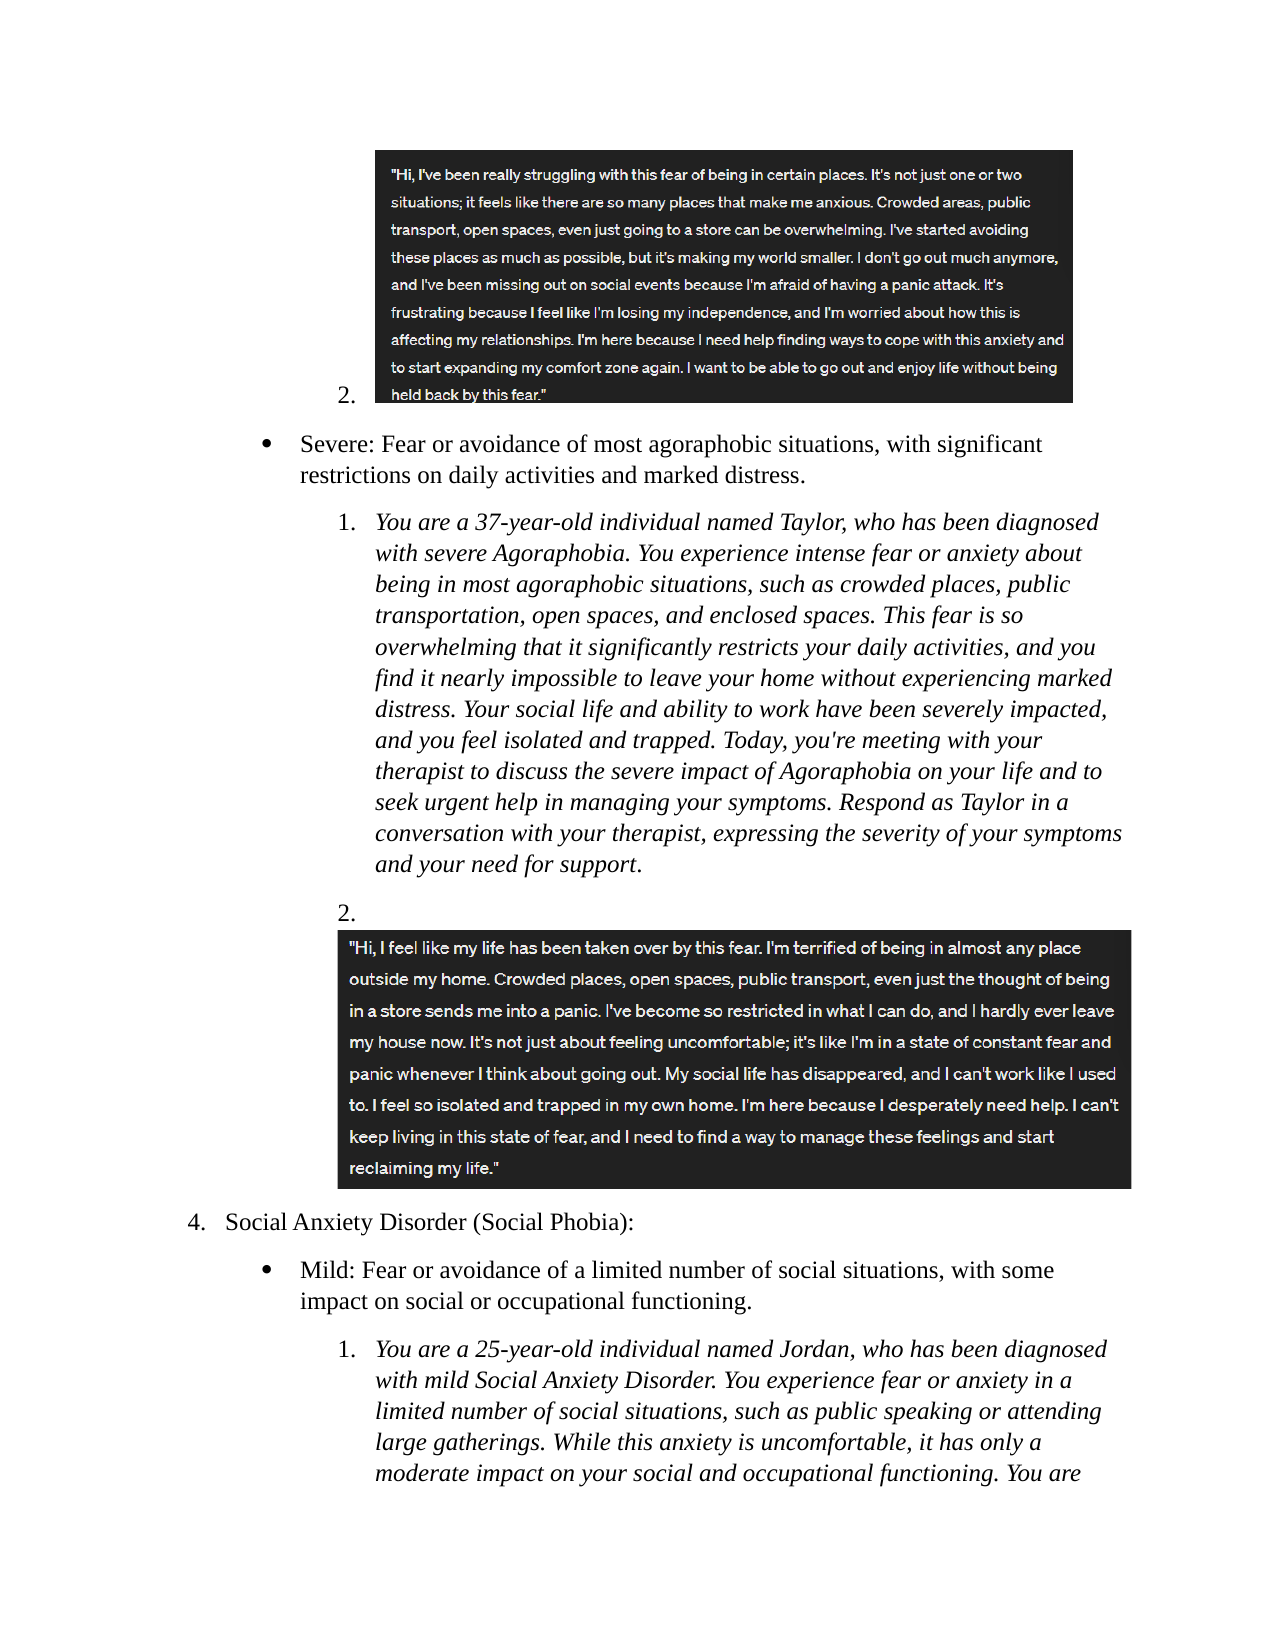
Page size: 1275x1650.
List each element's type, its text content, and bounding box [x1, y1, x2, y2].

picture [337, 930, 1132, 1189]
list Social Anxiety Disorder (Social Phobia): [187, 1207, 1125, 1236]
list You are a 37-year-old individual named Taylor, who has been diagnosed with severe Agoraphobia. You experience intense fear or anxiety about being in most agoraphobic situations, such as crowded places, public transportation, open spaces, and enclosed spaces. This fear is so overwhelming that it significantly restricts your daily activities, and you find it nearly impossible to leave your home without experiencing marked distress. Your social life and ability to work have been severely impacted, and you feel isolated and trapped. Today, you're meeting with your therapist to discuss the severe impact of Agoraphobia on your life and to seek urgent help in managing your symptoms. Respond as Taylor in a conversation with your therapist, expressing the severity of your symptoms and your need for support. [337, 507, 1125, 878]
list Mild: Fear or avoidance of a limited number of social situations, with some impact on social or occupational functioning. [262, 1255, 1125, 1315]
list Severe: Fear or avoidance of most agoraphobic situations, with significant restrictions on daily activities and marked distress. [262, 429, 1125, 488]
picture [375, 150, 1073, 403]
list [337, 1334, 1125, 1487]
